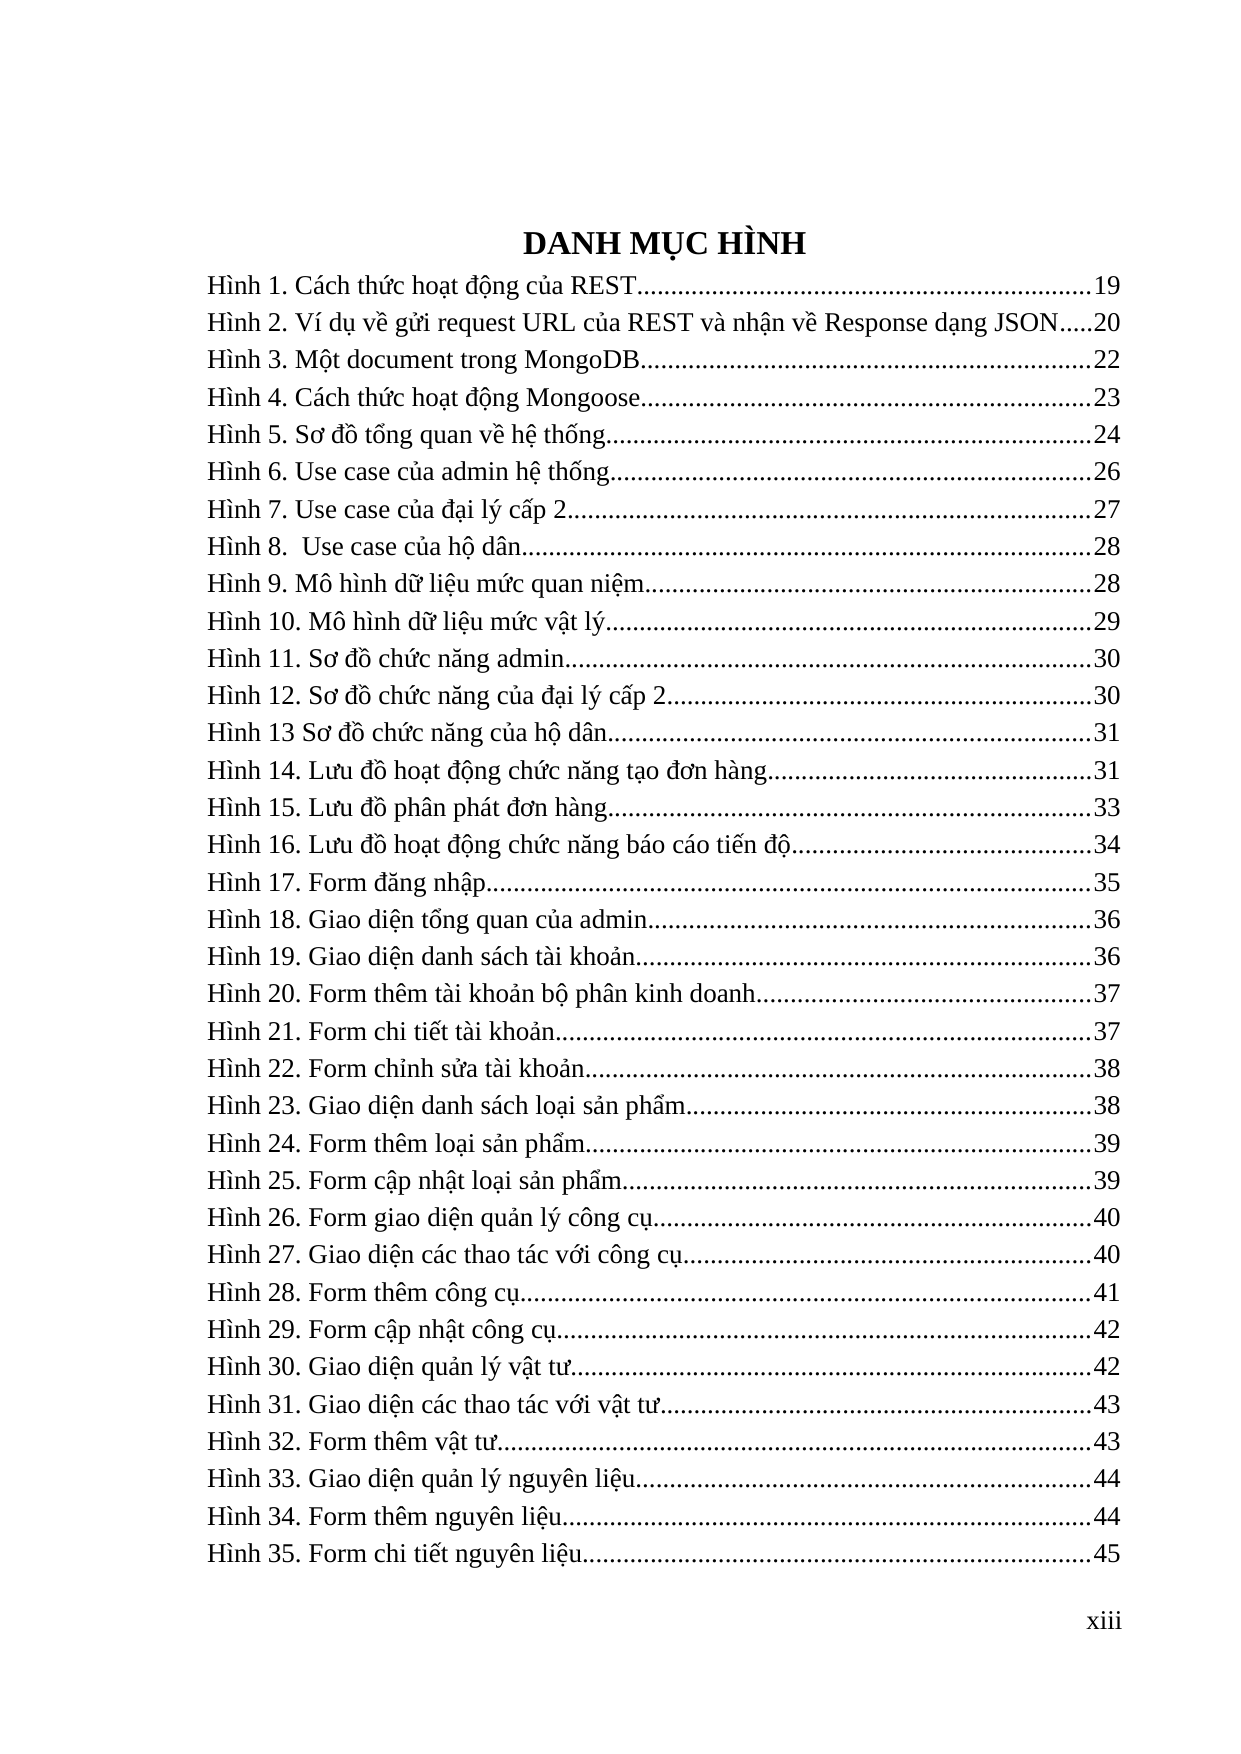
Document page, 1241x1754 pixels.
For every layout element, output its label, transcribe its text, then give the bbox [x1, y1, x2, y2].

text Hình 27. Giao diện các thao tác với công cụ 40 [207, 1239, 1122, 1270]
text Hình 1. Cách thức hoạt động của REST 19 [207, 269, 1122, 300]
text Hình 17. Form đăng nhập 35 [207, 866, 1122, 897]
text Hình 9. Mô hình dữ liệu mức quan niệm 28 [207, 567, 1122, 598]
text Hình 32. Form thêm vật tư 43 [207, 1425, 1122, 1456]
text Hình 12. Sơ đồ chức năng của đại lý cấp 2 30 [207, 679, 1122, 710]
text Hình 31. Giao diện các thao tác với vật tư 43 [207, 1388, 1122, 1419]
text Hình 30. Giao diện quản lý vật tư 42 [207, 1351, 1122, 1382]
text Hình 33. Giao diện quản lý nguyên liệu 44 [207, 1462, 1122, 1493]
text Hình 35. Form chi tiết nguyên liệu 45 [207, 1537, 1122, 1568]
text Hình 25. Form cập nhật loại sản phẩm 39 [207, 1164, 1122, 1195]
text Hình 10. Mô hình dữ liệu mức vật lý 29 [207, 605, 1122, 636]
text Hình 16. Lưu đồ hoạt động chức năng báo cáo tiến độ 34 [207, 828, 1122, 859]
text Hình 28. Form thêm công cụ 41 [207, 1276, 1122, 1307]
text Hình 29. Form cập nhật công cụ 42 [207, 1313, 1122, 1344]
text Hình 21. Form chi tiết tài khoản 37 [207, 1015, 1122, 1046]
text Hình 18. Giao diện tổng quan của admin 36 [207, 903, 1122, 934]
text Hình 19. Giao diện danh sách tài khoản 36 [207, 940, 1122, 971]
text Hình 11. Sơ đồ chức năng admin 30 [207, 642, 1122, 673]
text Hình 14. Lưu đồ hoạt động chức năng tạo đơn hàng 31 [207, 754, 1122, 785]
text Hình 2. Ví dụ về gửi request URL của REST và nhận về Response dạng JSON 20 [207, 306, 1122, 337]
text Hình 8. Use case của hộ dân 28 [207, 530, 1122, 561]
text Hình 7. Use case của đại lý cấp 2 27 [207, 493, 1122, 524]
text Hình 23. Giao diện danh sách loại sản phẩm 38 [207, 1089, 1122, 1121]
text Hình 3. Một document trong MongoDB 22 [207, 344, 1122, 375]
text Hình 4. Cách thức hoạt động Mongoose 23 [207, 381, 1122, 412]
text Hình 26. Form giao diện quản lý công cụ 40 [207, 1201, 1122, 1232]
subtitle DANH MỤC HÌNH [207, 223, 1122, 261]
text Hình 34. Form thêm nguyên liệu 44 [207, 1500, 1122, 1531]
text Hình 6. Use case của admin hệ thống 26 [207, 456, 1122, 487]
text Hình 13 Sơ đồ chức năng của hộ dân 31 [207, 717, 1122, 748]
text Hình 20. Form thêm tài khoản bộ phân kinh doanh 37 [207, 978, 1122, 1009]
text Hình 5. Sơ đồ tổng quan về hệ thống 24 [207, 418, 1122, 449]
text Hình 15. Lưu đồ phân phát đơn hàng 33 [207, 791, 1122, 822]
text Hình 24. Form thêm loại sản phẩm 39 [207, 1127, 1122, 1158]
text Hình 22. Form chỉnh sửa tài khoản 38 [207, 1052, 1122, 1083]
